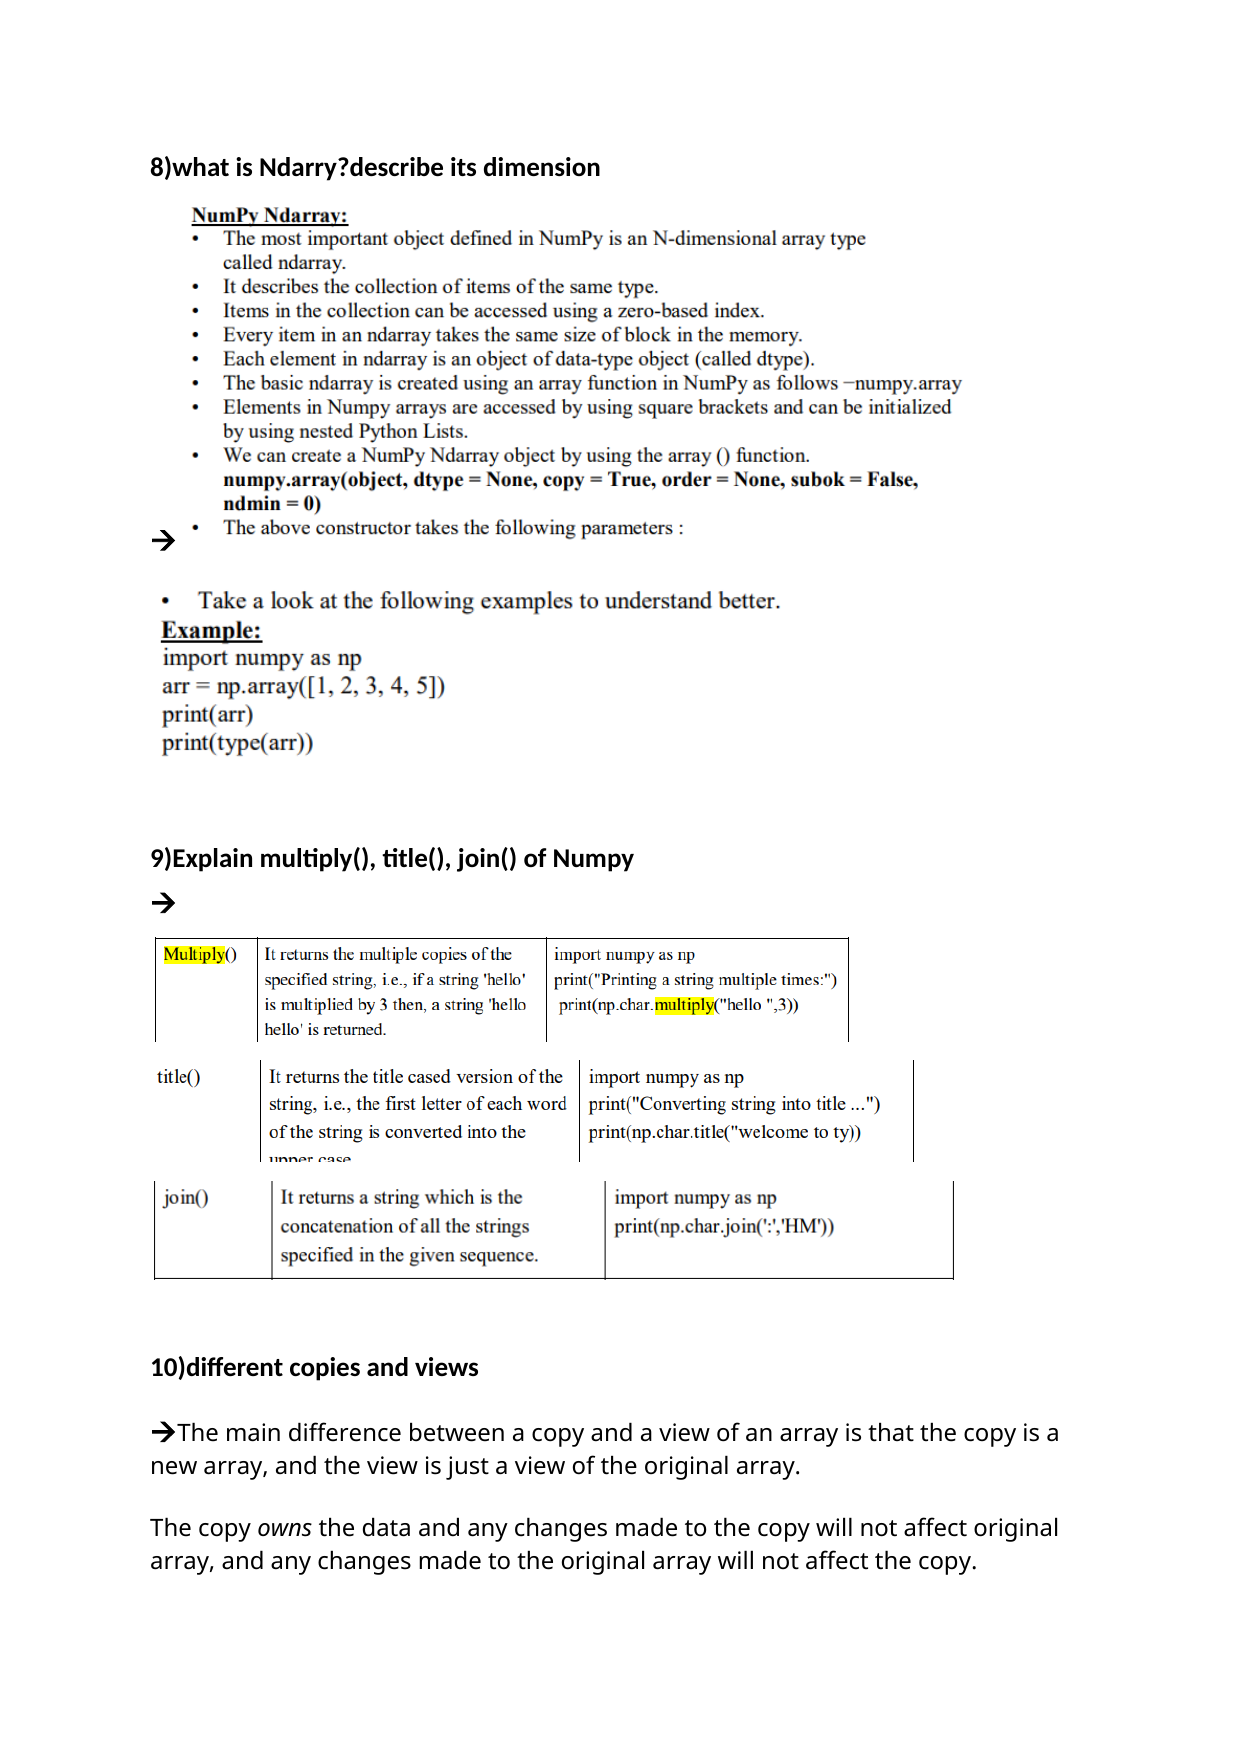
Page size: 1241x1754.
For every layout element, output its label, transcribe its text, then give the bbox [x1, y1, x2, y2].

picture [150, 574, 788, 771]
picture [150, 1060, 915, 1162]
text 9)Explain multiply(), title(), join() of Numpy [150, 842, 1090, 874]
text 10)different copies and views [150, 1350, 1090, 1383]
text The main difference between a copy and a view of an array is that the copy is a new array, and the view is just a view of the original array. [150, 1416, 1090, 1481]
picture [150, 1181, 959, 1280]
text The copy owns the data and any changes made to the copy will not affect original array, and any changes made to the original array will not affect the copy. [150, 1511, 1090, 1576]
text 8)what is Ndarry?describe its dimension [150, 150, 1090, 183]
picture [177, 202, 969, 551]
picture [150, 937, 851, 1042]
